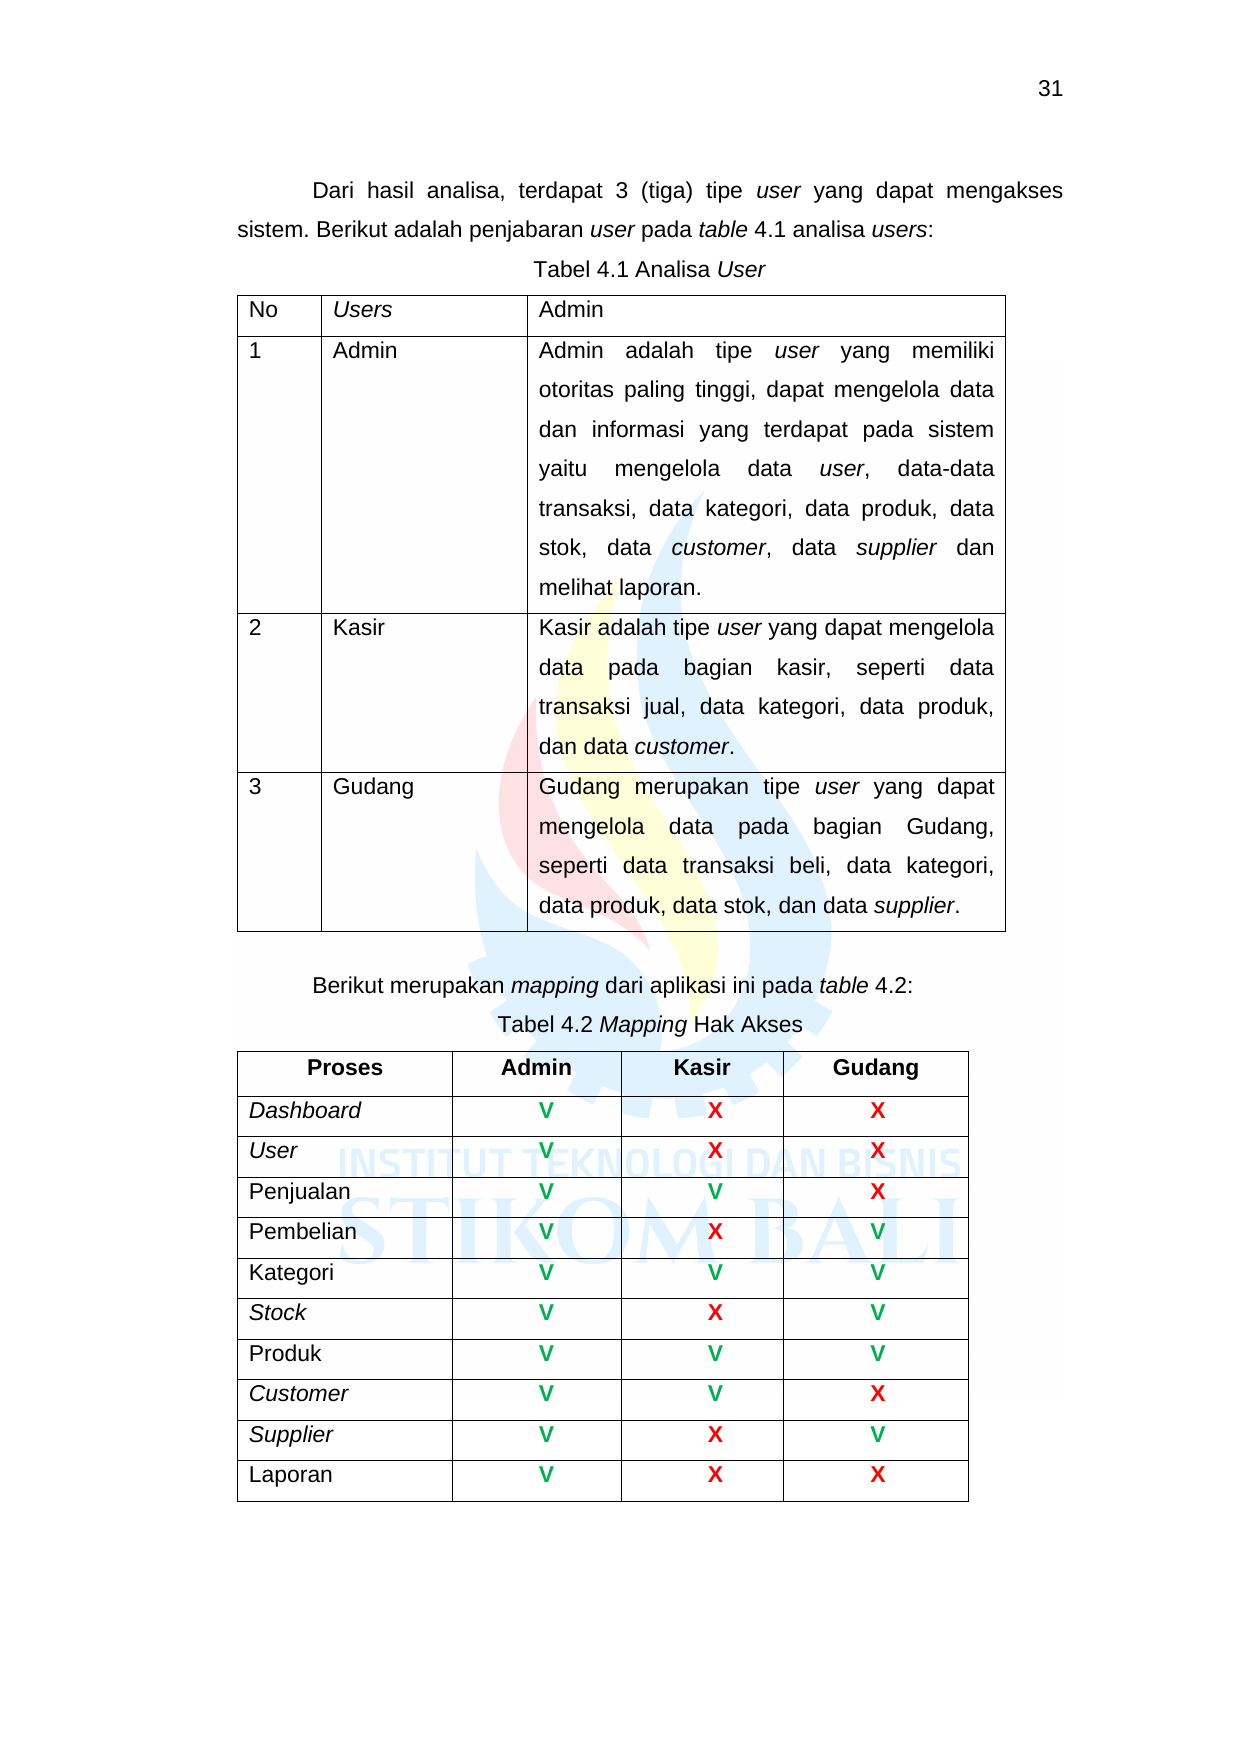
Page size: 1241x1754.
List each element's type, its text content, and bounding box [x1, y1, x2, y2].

table_cell V [622, 1259, 783, 1298]
table_cell Admin [322, 337, 527, 613]
table_cell Penjualan [238, 1178, 452, 1217]
table_cell V [784, 1299, 968, 1339]
table_cell V [784, 1340, 968, 1379]
table_cell 1 [238, 337, 321, 613]
table_cell V [622, 1380, 783, 1420]
text Dari hasil analisa, terdapat 3 (tiga) tipe user yang dapat mengakses sistem. Berikut adalah penjabaran user pada table 4.1 analisa users: [237, 177, 1063, 243]
table_header Admin [528, 296, 1005, 336]
text Tabel 4.1 Analisa User [237, 256, 1063, 282]
table_cell V [453, 1218, 621, 1258]
table_cell 2 [238, 614, 321, 772]
table_cell 3 [238, 773, 321, 931]
table_cell V [453, 1097, 621, 1136]
table_cell X [622, 1097, 783, 1136]
table_cell V [622, 1178, 783, 1217]
table_header Users [322, 296, 527, 336]
table_cell Stock [238, 1299, 452, 1339]
table_cell Kasir adalah tipe user yang dapat mengelola data pada bagian kasir, seperti data transaksi jual, data kategori, data produk, dan data customer. [528, 614, 1005, 772]
table_cell Customer [238, 1380, 452, 1420]
table_cell X [622, 1421, 783, 1460]
text Berikut merupakan mapping dari aplikasi ini pada table 4.2: [237, 972, 1063, 998]
text Tabel 4.2 Mapping Hak Akses [237, 1011, 1063, 1038]
table_header Admin [453, 1052, 621, 1096]
table_header Proses [238, 1052, 452, 1096]
table_cell Gudang merupakan tipe user yang dapat mengelola data pada bagian Gudang, seperti data transaksi beli, data kategori, data produk, data stok, dan data supplier. [528, 773, 1005, 931]
table_cell V [453, 1340, 621, 1379]
table_cell Produk [238, 1340, 452, 1379]
table_cell X [784, 1461, 968, 1501]
table_cell Dashboard [238, 1097, 452, 1136]
table_cell Kasir [322, 614, 527, 772]
table_cell V [453, 1299, 621, 1339]
table_cell Laporan [238, 1461, 452, 1501]
table_cell X [784, 1137, 968, 1177]
table_cell X [622, 1299, 783, 1339]
table_cell X [784, 1178, 968, 1217]
table_header Kasir [622, 1052, 783, 1096]
table_cell V [453, 1421, 621, 1460]
table_cell X [784, 1097, 968, 1136]
table_cell V [622, 1340, 783, 1379]
table_cell V [453, 1461, 621, 1501]
table_cell Admin adalah tipe user yang memiliki otoritas paling tinggi, dapat mengelola data dan informasi yang terdapat pada sistem yaitu mengelola data user, data-data transaksi, data kategori, data produk, data stok, data customer, data supplier dan melihat laporan. [528, 337, 1005, 613]
table_header Gudang [784, 1052, 968, 1096]
table_cell V [453, 1380, 621, 1420]
table_cell V [784, 1259, 968, 1298]
table_cell Pembelian [238, 1218, 452, 1258]
table_cell V [784, 1421, 968, 1460]
table_cell V [784, 1218, 968, 1258]
table_cell V [453, 1259, 621, 1298]
table_cell Supplier [238, 1421, 452, 1460]
table_cell V [453, 1178, 621, 1217]
table_cell X [622, 1137, 783, 1177]
table_cell User [238, 1137, 452, 1177]
table_cell X [784, 1380, 968, 1420]
table_header No [238, 296, 321, 336]
table_cell V [453, 1137, 621, 1177]
table_cell X [622, 1218, 783, 1258]
table_cell Kategori [238, 1259, 452, 1298]
table_cell Gudang [322, 773, 527, 931]
table_cell X [622, 1461, 783, 1501]
